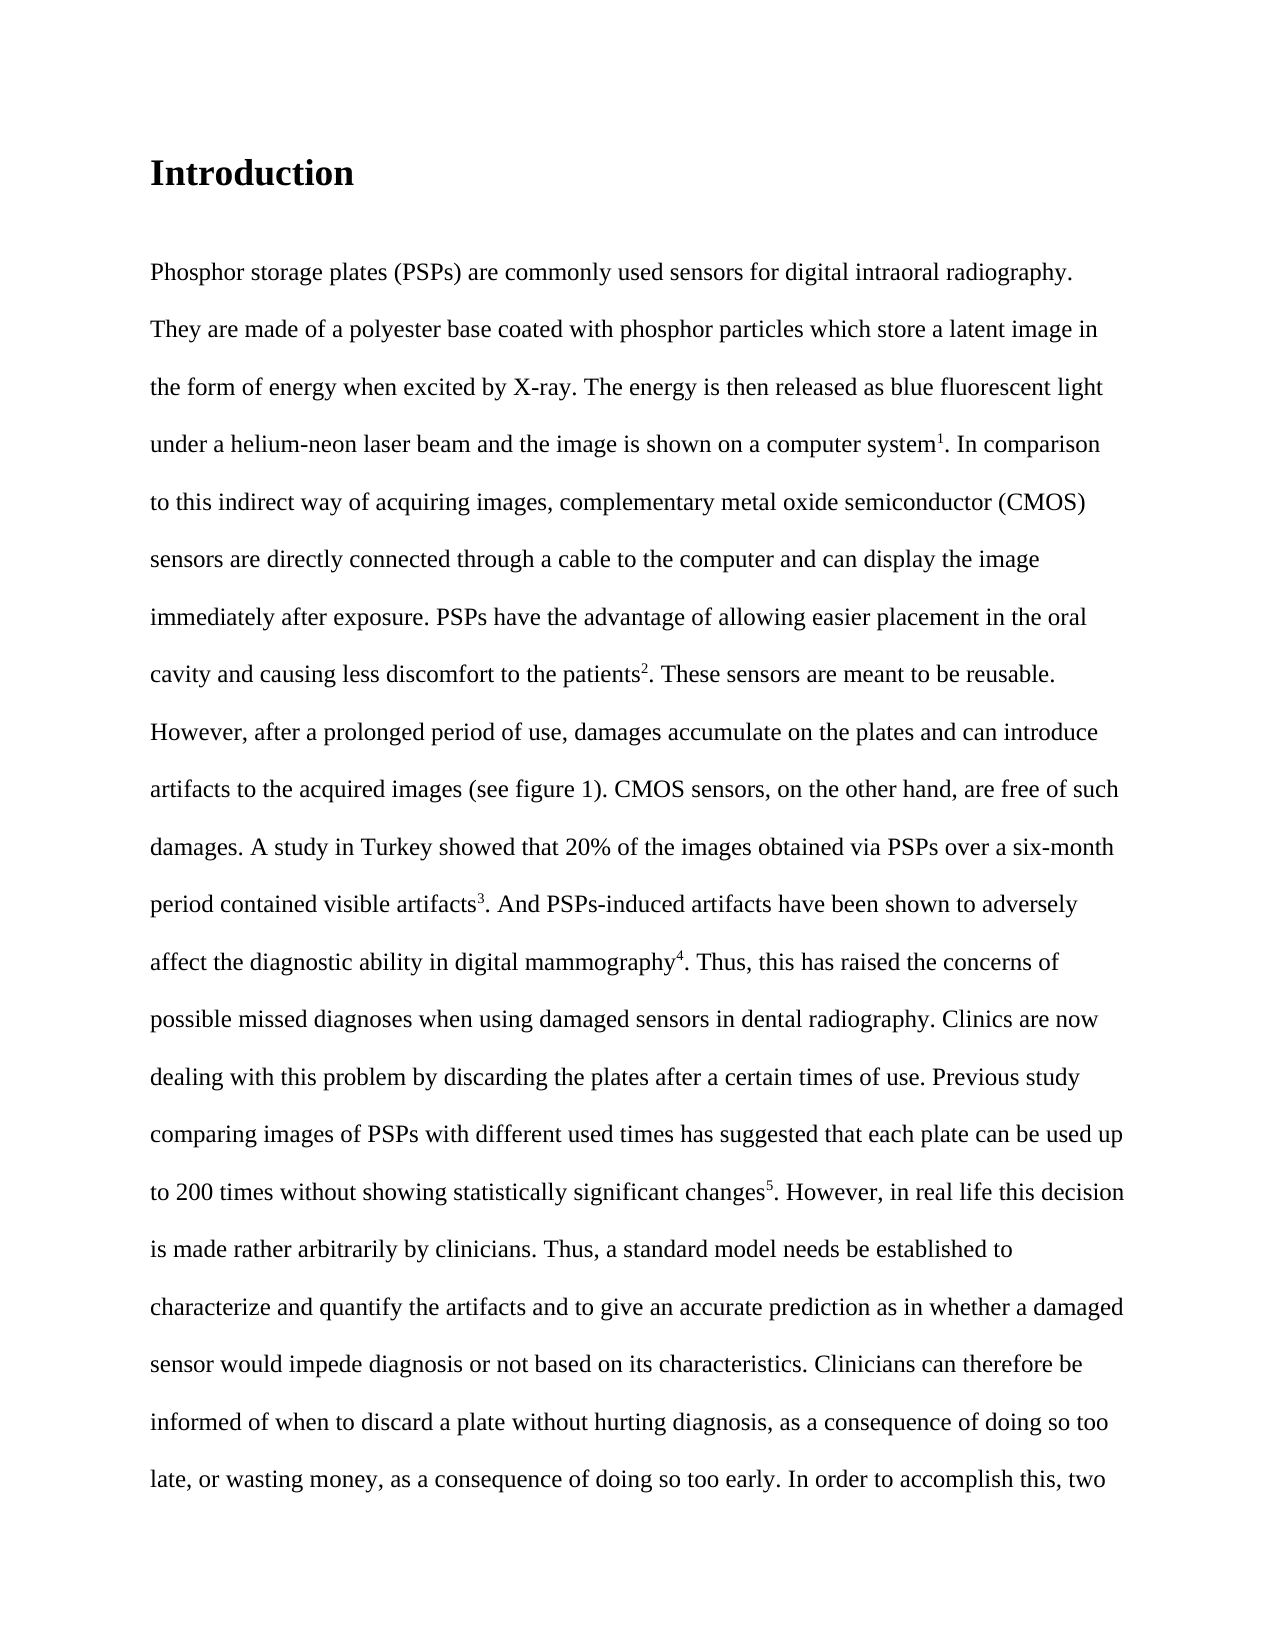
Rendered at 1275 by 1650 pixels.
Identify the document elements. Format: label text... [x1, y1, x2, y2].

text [150, 257, 1125, 1493]
text Introduction [150, 150, 1125, 193]
